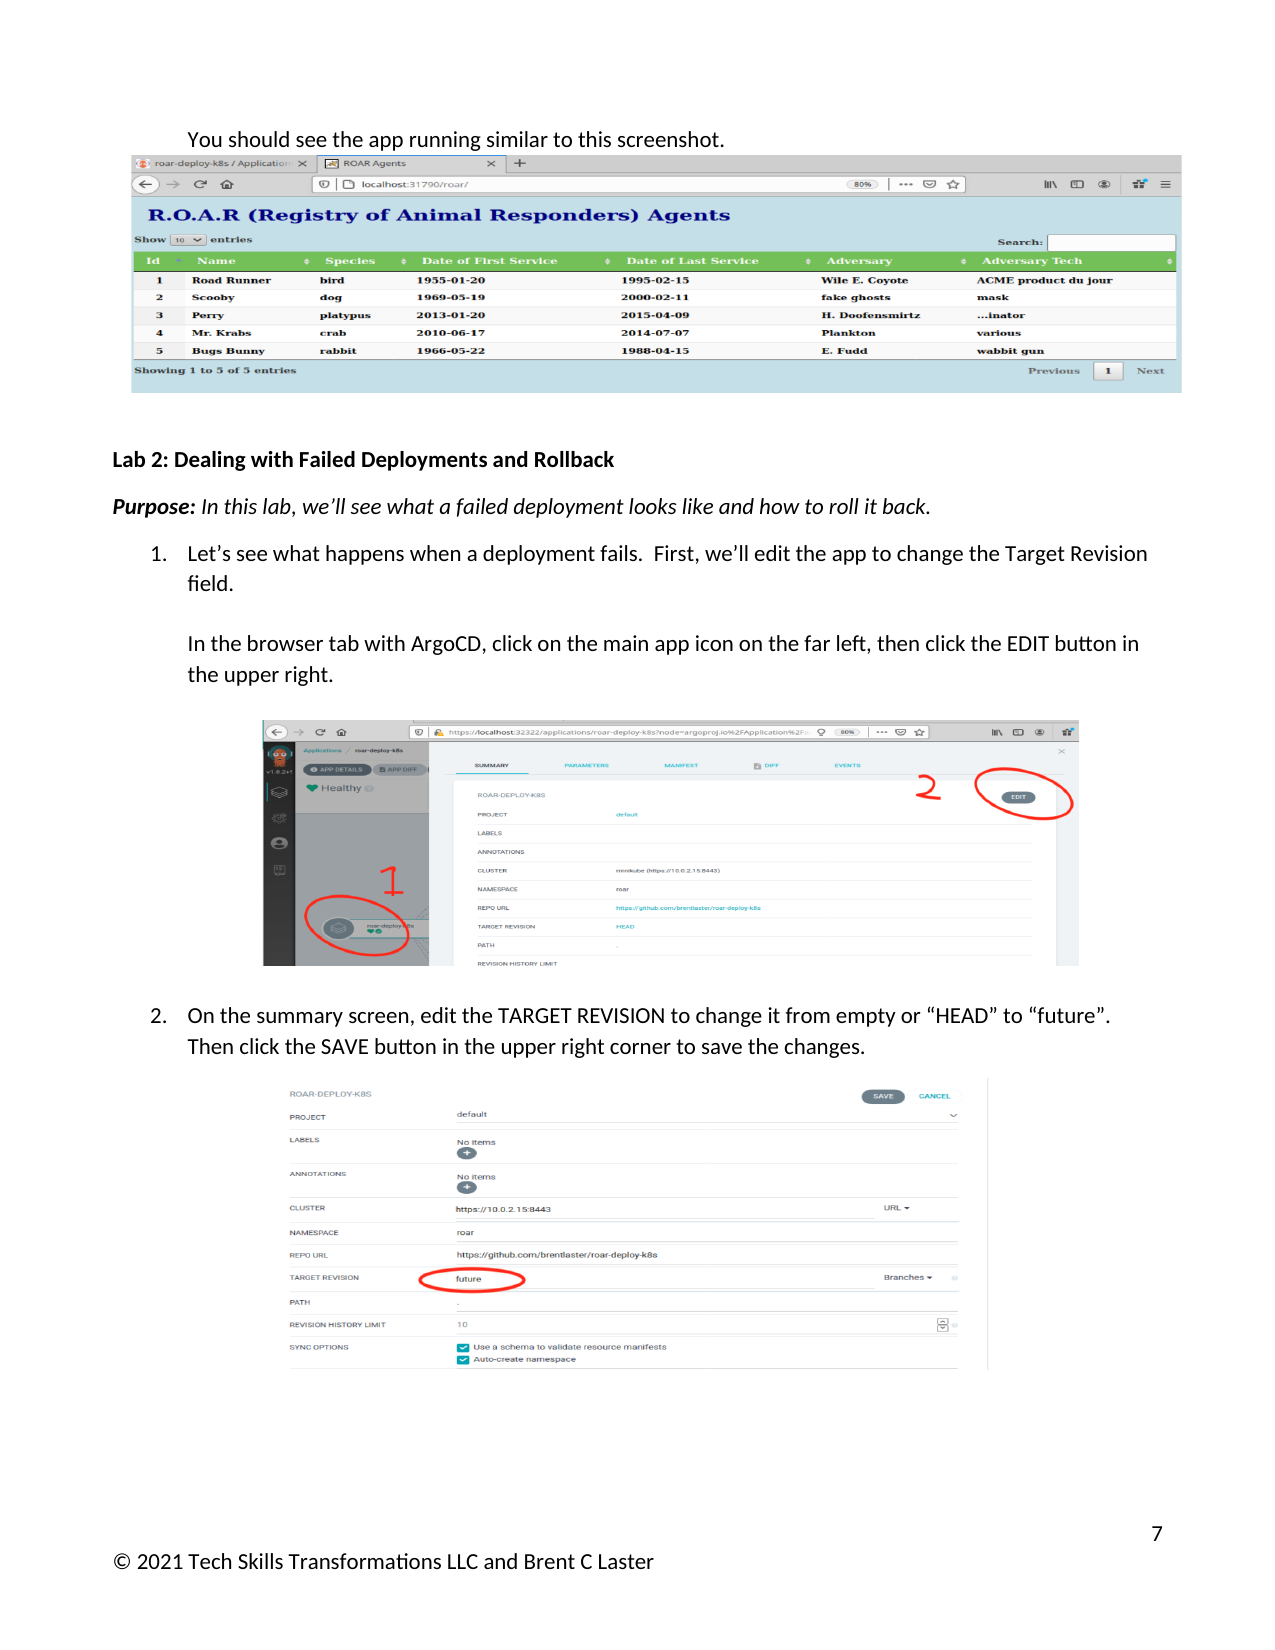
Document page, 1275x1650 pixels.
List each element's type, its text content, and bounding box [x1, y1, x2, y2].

text Purpose: In this lab, we’ll see what a failed deployment looks like and how to roll it back. [112, 492, 1162, 520]
list On the summary screen, edit the TARGET REVISION to change it from empty or “HEAD” to “future”. Then click the SAVE button in the upper right corner to save the changes. [150, 1002, 1162, 1060]
text Lab 2: Dealing with Failed Deployments and Rollback [112, 445, 1162, 473]
list In the browser tab with ArgoCD, click on the main app icon on the far left, then click the EDIT button in the upper right. [187, 629, 1162, 688]
picture [131, 155, 1182, 393]
picture [262, 720, 1079, 966]
list Let’s see what happens when a deployment fails. First, we’ll edit the app to change the Target Revision field. [150, 539, 1162, 597]
list You should see the app running similar to this screenshot. [122, 125, 1162, 153]
picture [262, 1078, 989, 1370]
